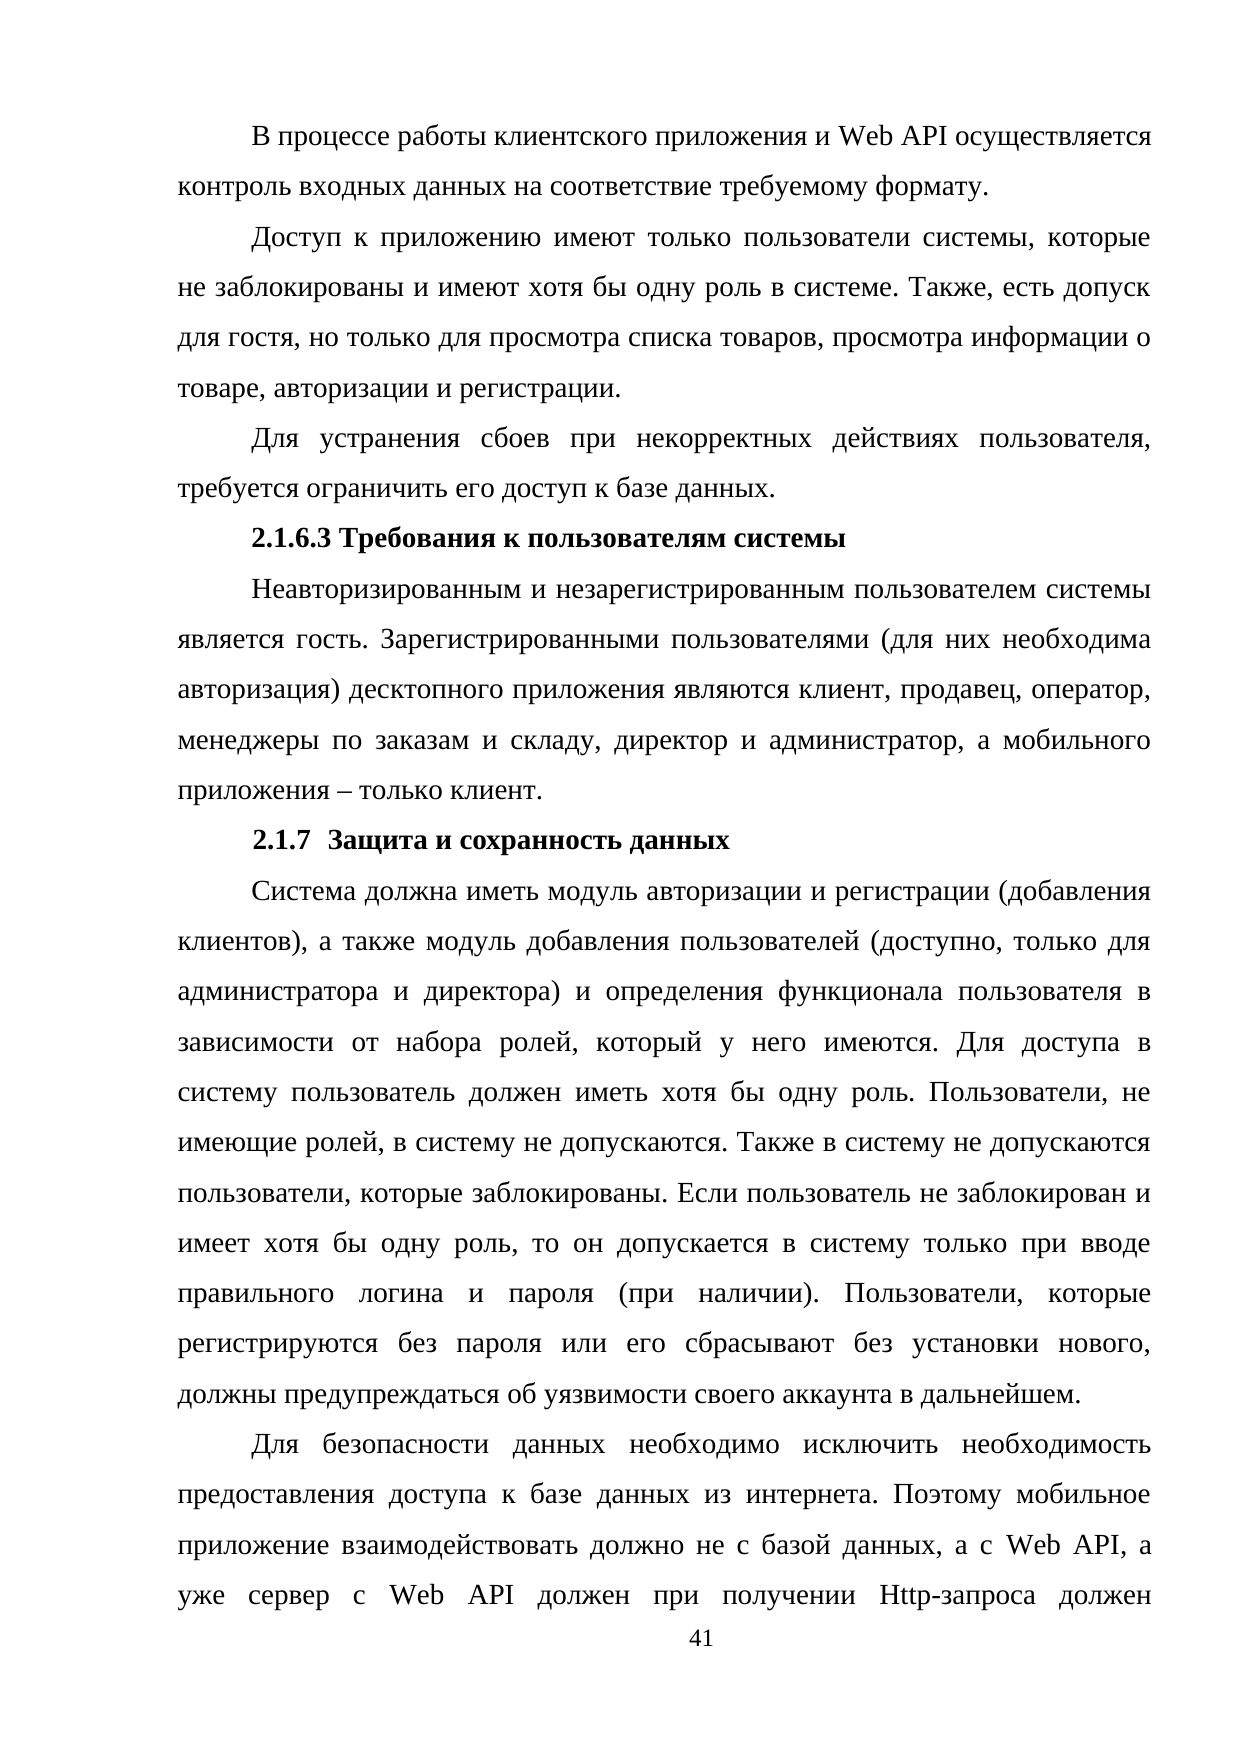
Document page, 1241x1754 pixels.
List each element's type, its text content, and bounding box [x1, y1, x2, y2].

text 2.1.6.3 Требования к пользователям системы [177, 521, 1152, 554]
text Неавторизированным и незарегистрированным пользователем системы является гость. Зарегистрированными пользователями (для них необходима авторизация) десктопного приложения являются клиент, продавец, оператор, менеджеры по заказам и складу, директор и администратор, а мобильного приложения – только клиент. [177, 571, 1152, 806]
text В процессе работы клиентского приложения и Web API осуществляется контроль входных данных на соответствие требуемому формату. [177, 118, 1152, 202]
text Система должна иметь модуль авторизации и регистрации (добавления клиентов), а также модуль добавления пользователей (доступно, только для администратора и директора) и определения функционала пользователя в зависимости от набора ролей, который у него имеются. Для доступа в систему пользователь должен иметь хотя бы одну роль. Пользователи, не имеющие ролей, в систему не допускаются. Также в систему не допускаются пользователи, которые заблокированы. Если пользователь не заблокирован и имеет хотя бы одну роль, то он допускается в систему только при вводе правильного логина и пароля (при наличии). Пользователи, которые регистрируются без пароля или его сбрасывают без установки нового, должны предупреждаться об уязвимости своего аккаунта в дальнейшем. [177, 873, 1152, 1409]
subtitle Защита и сохранность данных [252, 822, 1152, 856]
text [177, 1426, 1152, 1611]
text Доступ к приложению имеют только пользователи системы, которые не заблокированы и имеют хотя бы одну роль в системе. Также, есть допуск для гостя, но только для просмотра списка товаров, просмотра информации о товаре, авторизации и регистрации. [177, 219, 1152, 403]
text Для устранения сбоев при некорректных действиях пользователя, требуется ограничить его доступ к базе данных. [177, 420, 1152, 504]
